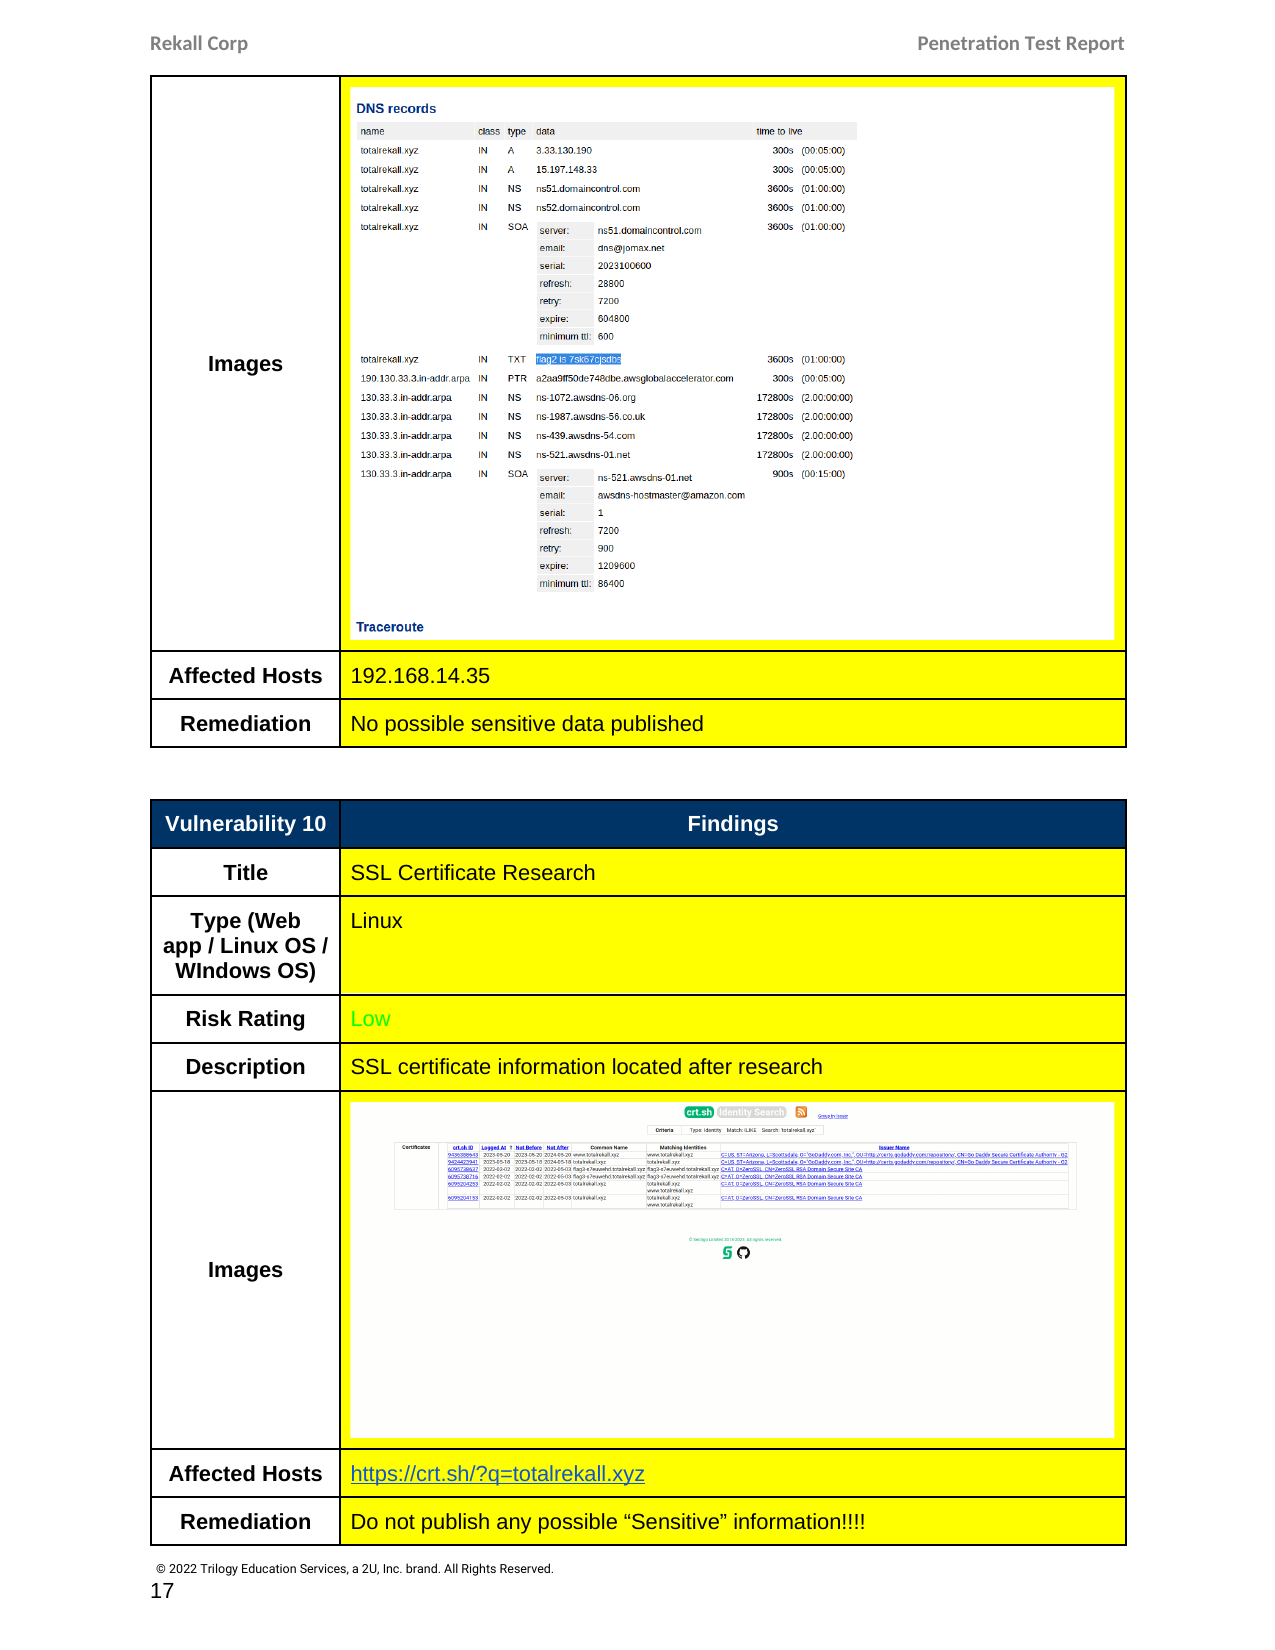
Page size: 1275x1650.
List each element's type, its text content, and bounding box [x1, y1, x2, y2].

table_cell Remediation [152, 1498, 339, 1544]
table_cell Remediation [152, 700, 339, 746]
picture [350, 1102, 1115, 1438]
table_cell SSL certificate information located after research [341, 1044, 1125, 1090]
table_cell Type (Web app / Linux OS / WIndows OS) [152, 897, 339, 993]
table_cell Images [152, 1092, 339, 1448]
table_cell Images [152, 77, 339, 650]
table_cell Title [152, 849, 339, 895]
table_header Vulnerability 10 [152, 801, 339, 847]
table_cell Risk Rating [152, 996, 339, 1042]
picture [350, 87, 1115, 640]
table_cell Affected Hosts [152, 652, 339, 698]
table_cell [341, 77, 1125, 650]
table_cell [341, 1092, 1125, 1448]
table_cell https://crt.sh/?q=totalrekall.xyz [341, 1450, 1125, 1496]
table_cell 192.168.14.35 [341, 652, 1125, 698]
table_cell SSL Certificate Research [341, 849, 1125, 895]
table_cell No possible sensitive data published [341, 700, 1125, 746]
table_cell Do not publish any possible “Sensitive” information!!!! [341, 1498, 1125, 1544]
table_cell Description [152, 1044, 339, 1090]
table_cell Affected Hosts [152, 1450, 339, 1496]
table_cell Low [341, 996, 1125, 1042]
table_header Findings [341, 801, 1125, 847]
table_cell Linux [341, 897, 1125, 993]
